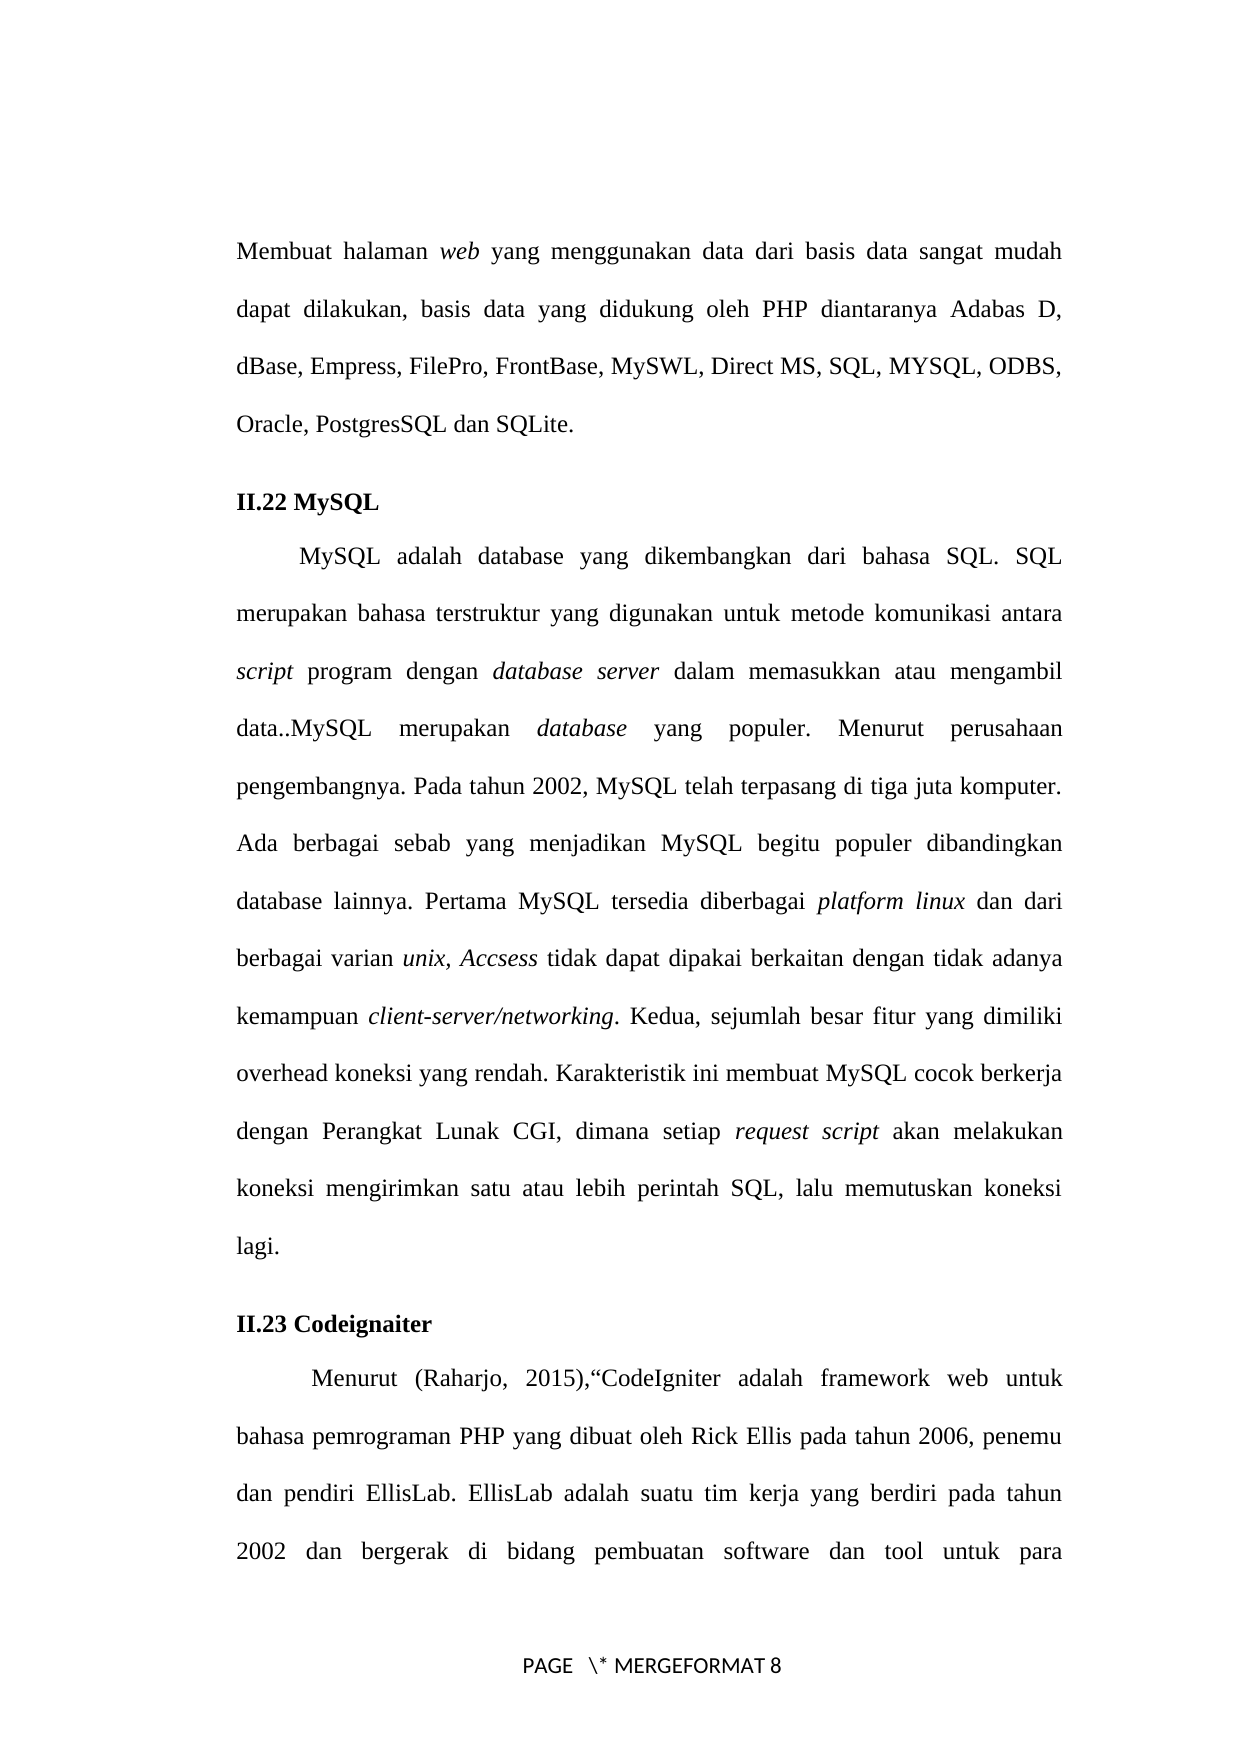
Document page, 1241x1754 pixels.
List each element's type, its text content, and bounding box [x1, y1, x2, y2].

subtitle Codeignaiter [236, 1309, 1063, 1338]
text MySQL adalah database yang dikembangkan dari bahasa SQL. SQL merupakan bahasa terstruktur yang digunakan untuk metode komunikasi antara script program dengan database server dalam memasukkan atau mengambil data..MySQL merupakan database yang populer. Menurut perusahaan pengembangnya. Pada tahun 2002, MySQL telah terpasang di tiga juta komputer. Ada berbagai sebab yang menjadikan MySQL begitu populer dibandingkan database lainnya. Pertama MySQL tersedia diberbagai platform linux dan dari berbagai varian unix, Accsess tidak dapat dipakai berkaitan dengan tidak adanya kemampuan client-server/networking. Kedua, sejumlah besar fitur yang dimiliki overhead koneksi yang rendah. Karakteristik ini membuat MySQL cocok berkerja dengan Perangkat Lunak CGI, dimana setiap request script akan melakukan koneksi mengirimkan satu atau lebih perintah SQL, lalu memutuskan koneksi lagi. [236, 541, 1063, 1259]
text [236, 1363, 1063, 1564]
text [236, 236, 1063, 437]
subtitle MySQL [236, 487, 1063, 516]
